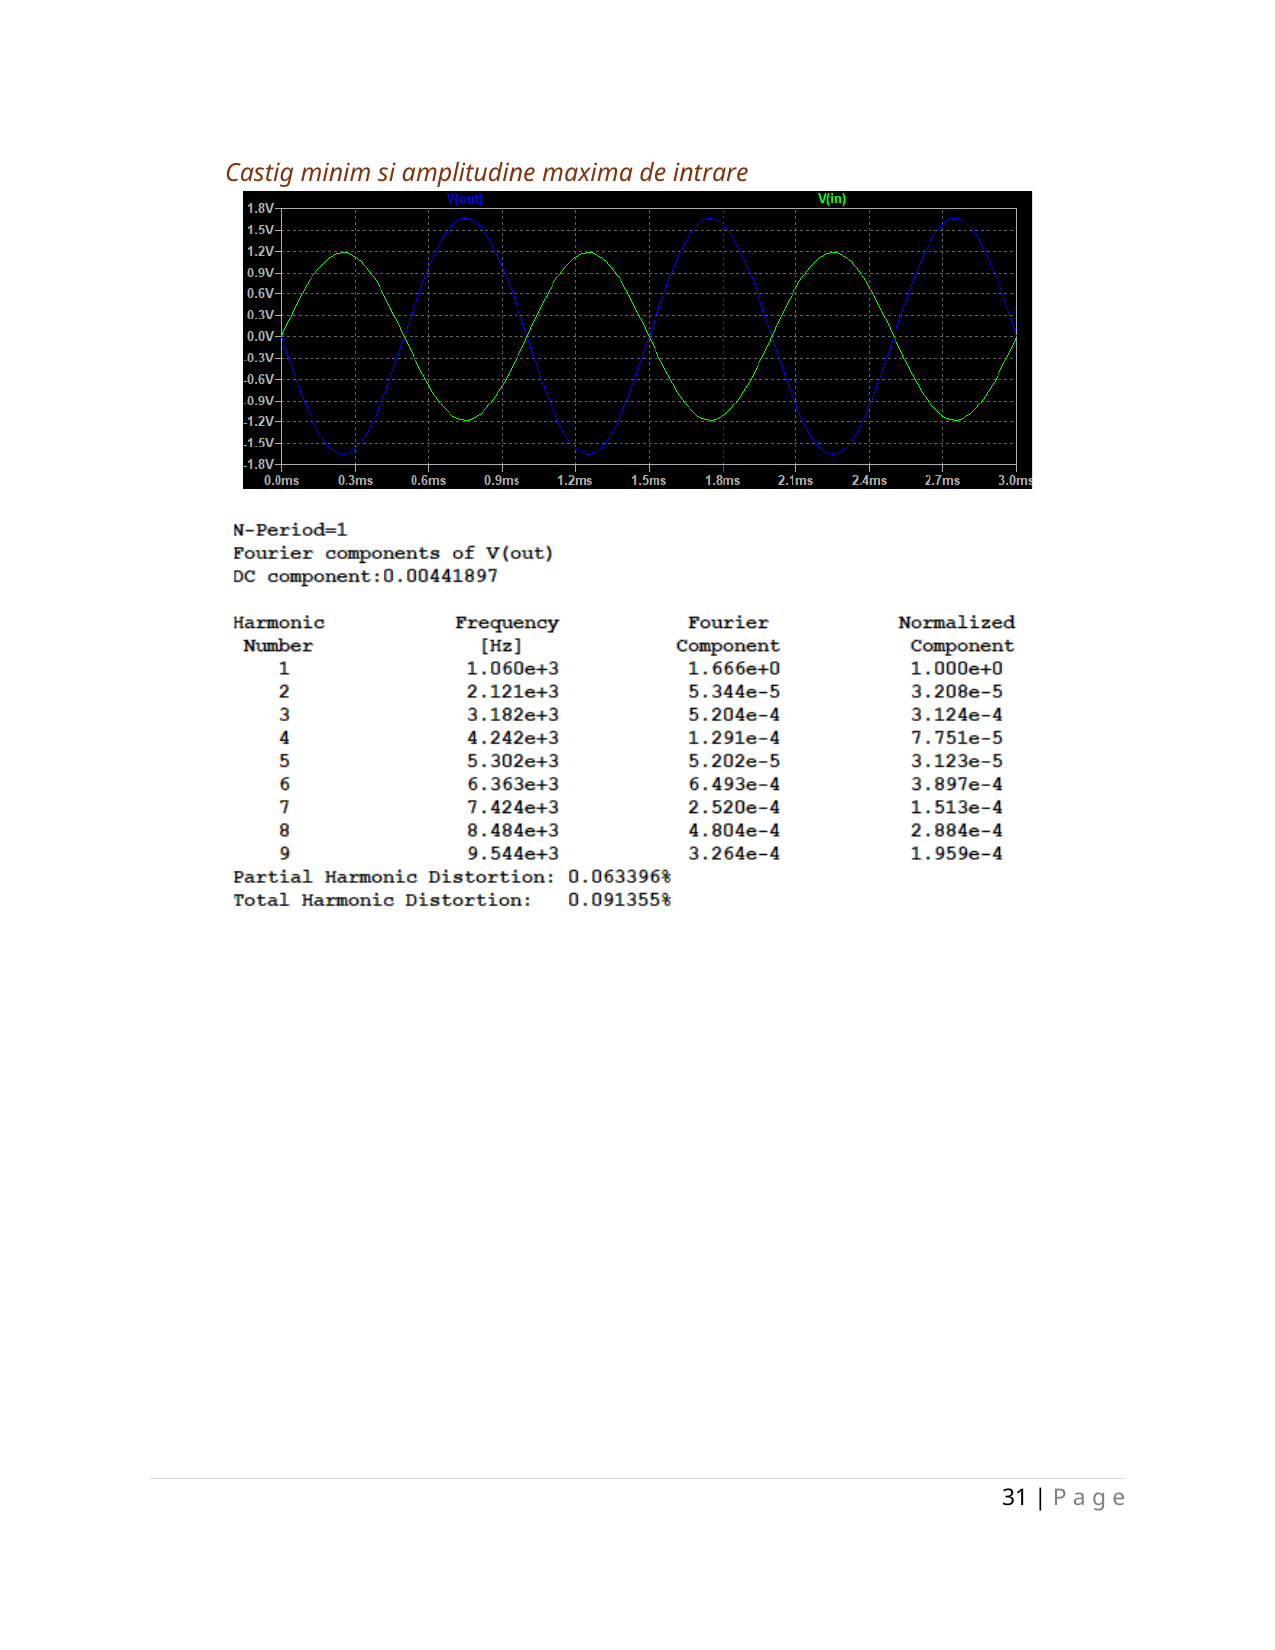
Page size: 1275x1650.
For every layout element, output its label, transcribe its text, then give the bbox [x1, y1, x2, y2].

picture [243, 191, 1033, 489]
subtitle Castig minim si amplitudine maxima de intrare [150, 154, 1125, 188]
picture [234, 507, 1041, 948]
